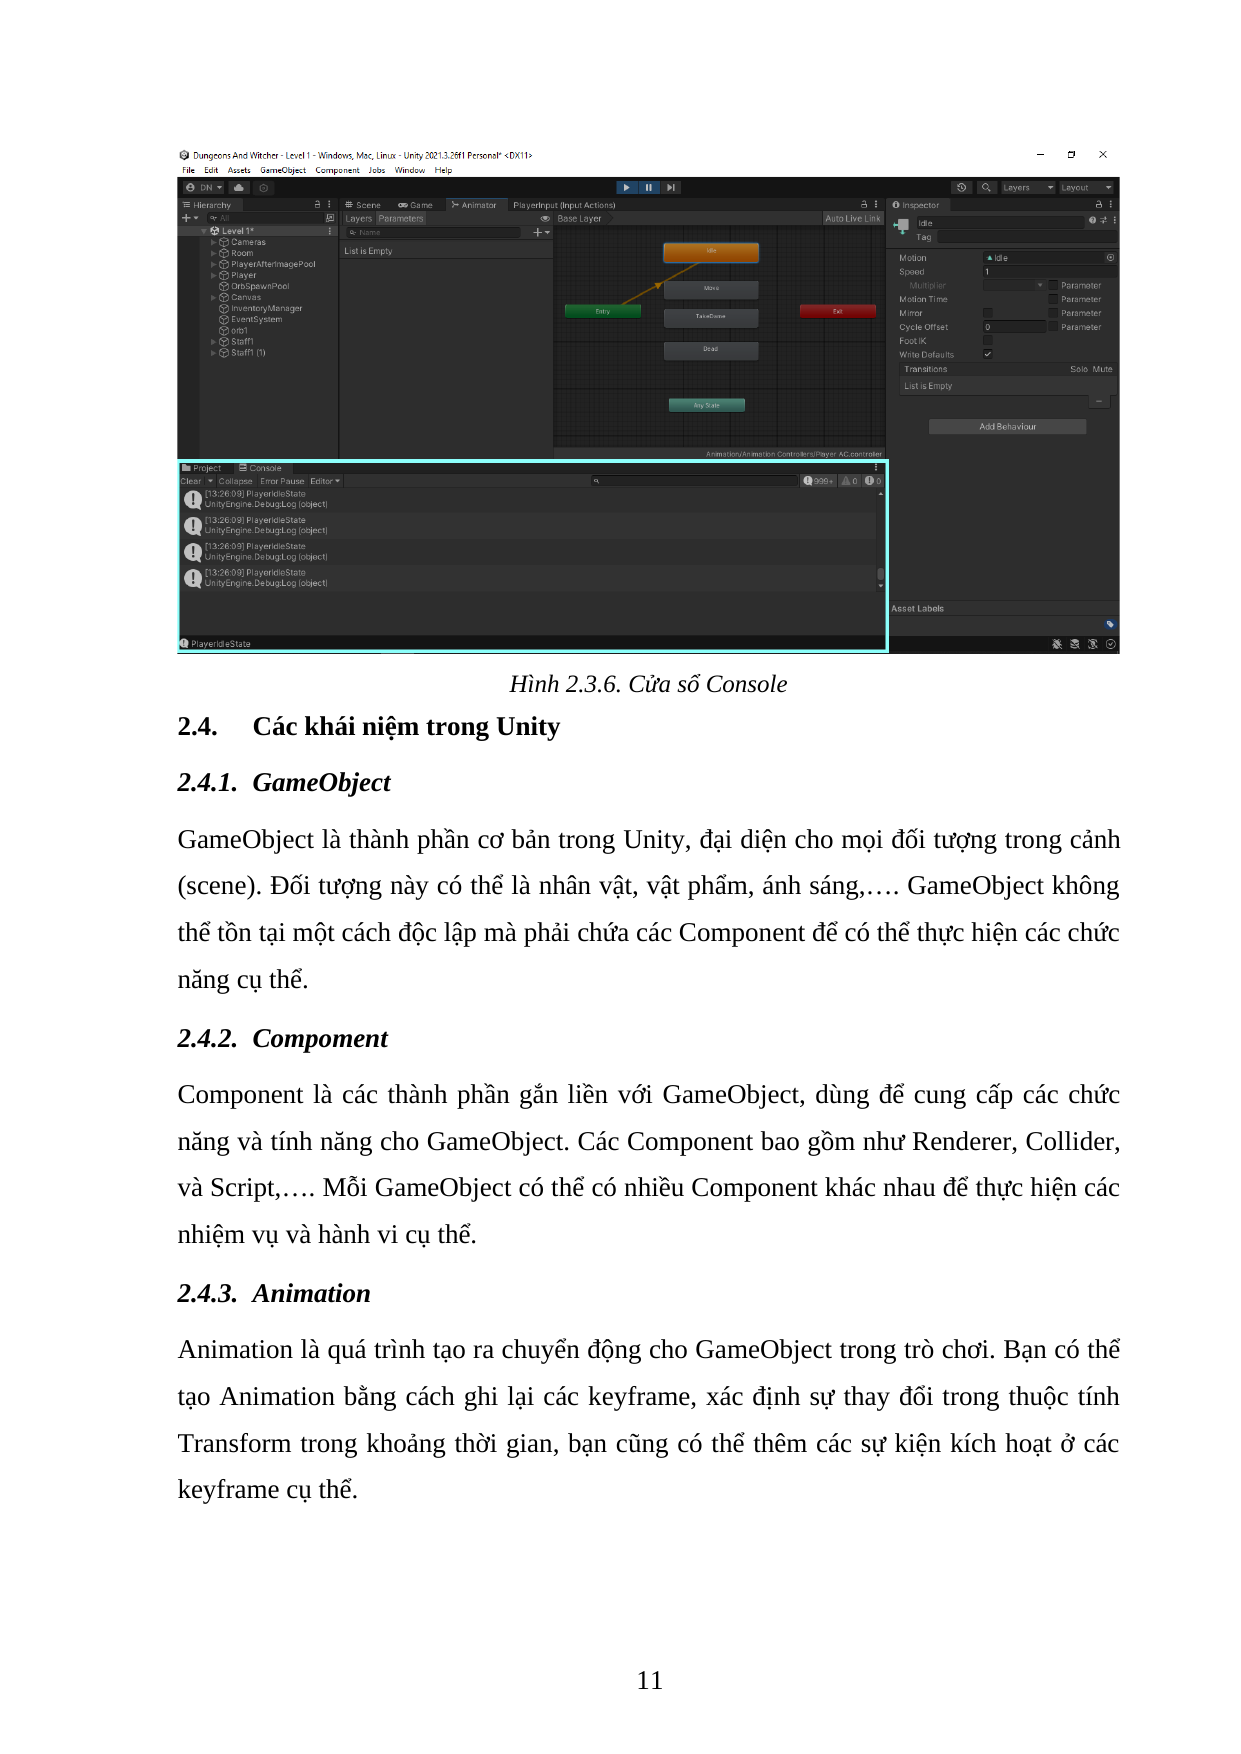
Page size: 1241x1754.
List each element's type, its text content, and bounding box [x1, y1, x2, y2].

subtitle Các khái niệm trong Unity [177, 710, 1122, 742]
picture [177, 147, 1120, 654]
subtitle GameObject [177, 767, 1122, 798]
text Hình 2.3.6. Cửa sổ Console [177, 669, 1122, 698]
subtitle Animation [177, 1277, 1122, 1308]
subtitle Compoment [177, 1022, 1122, 1053]
text GameObject là thành phần cơ bản trong Unity, đại diện cho mọi đối tượng trong cảnh (scene). Đối tượng này có thể là nhân vật, vật phẩm, ánh sáng,…. GameObject không thể tồn tại một cách độc lập mà phải chứa các Component để có thể thực hiện các chức năng cụ thể. [177, 823, 1122, 994]
text Component là các thành phần gắn liền với GameObject, dùng để cung cấp các chức năng và tính năng cho GameObject. Các Component bao gồm như Renderer, Collider, và Script,…. Mỗi GameObject có thể có nhiều Component khác nhau để thực hiện các nhiệm vụ và hành vi cụ thể. [177, 1078, 1122, 1249]
text Animation là quá trình tạo ra chuyển động cho GameObject trong trò chơi. Bạn có thể tạo Animation bằng cách ghi lại các keyframe, xác định sự thay đổi trong thuộc tính Transform trong khoảng thời gian, bạn cũng có thể thêm các sự kiện kích hoạt ở các keyframe cụ thể. [177, 1333, 1122, 1504]
